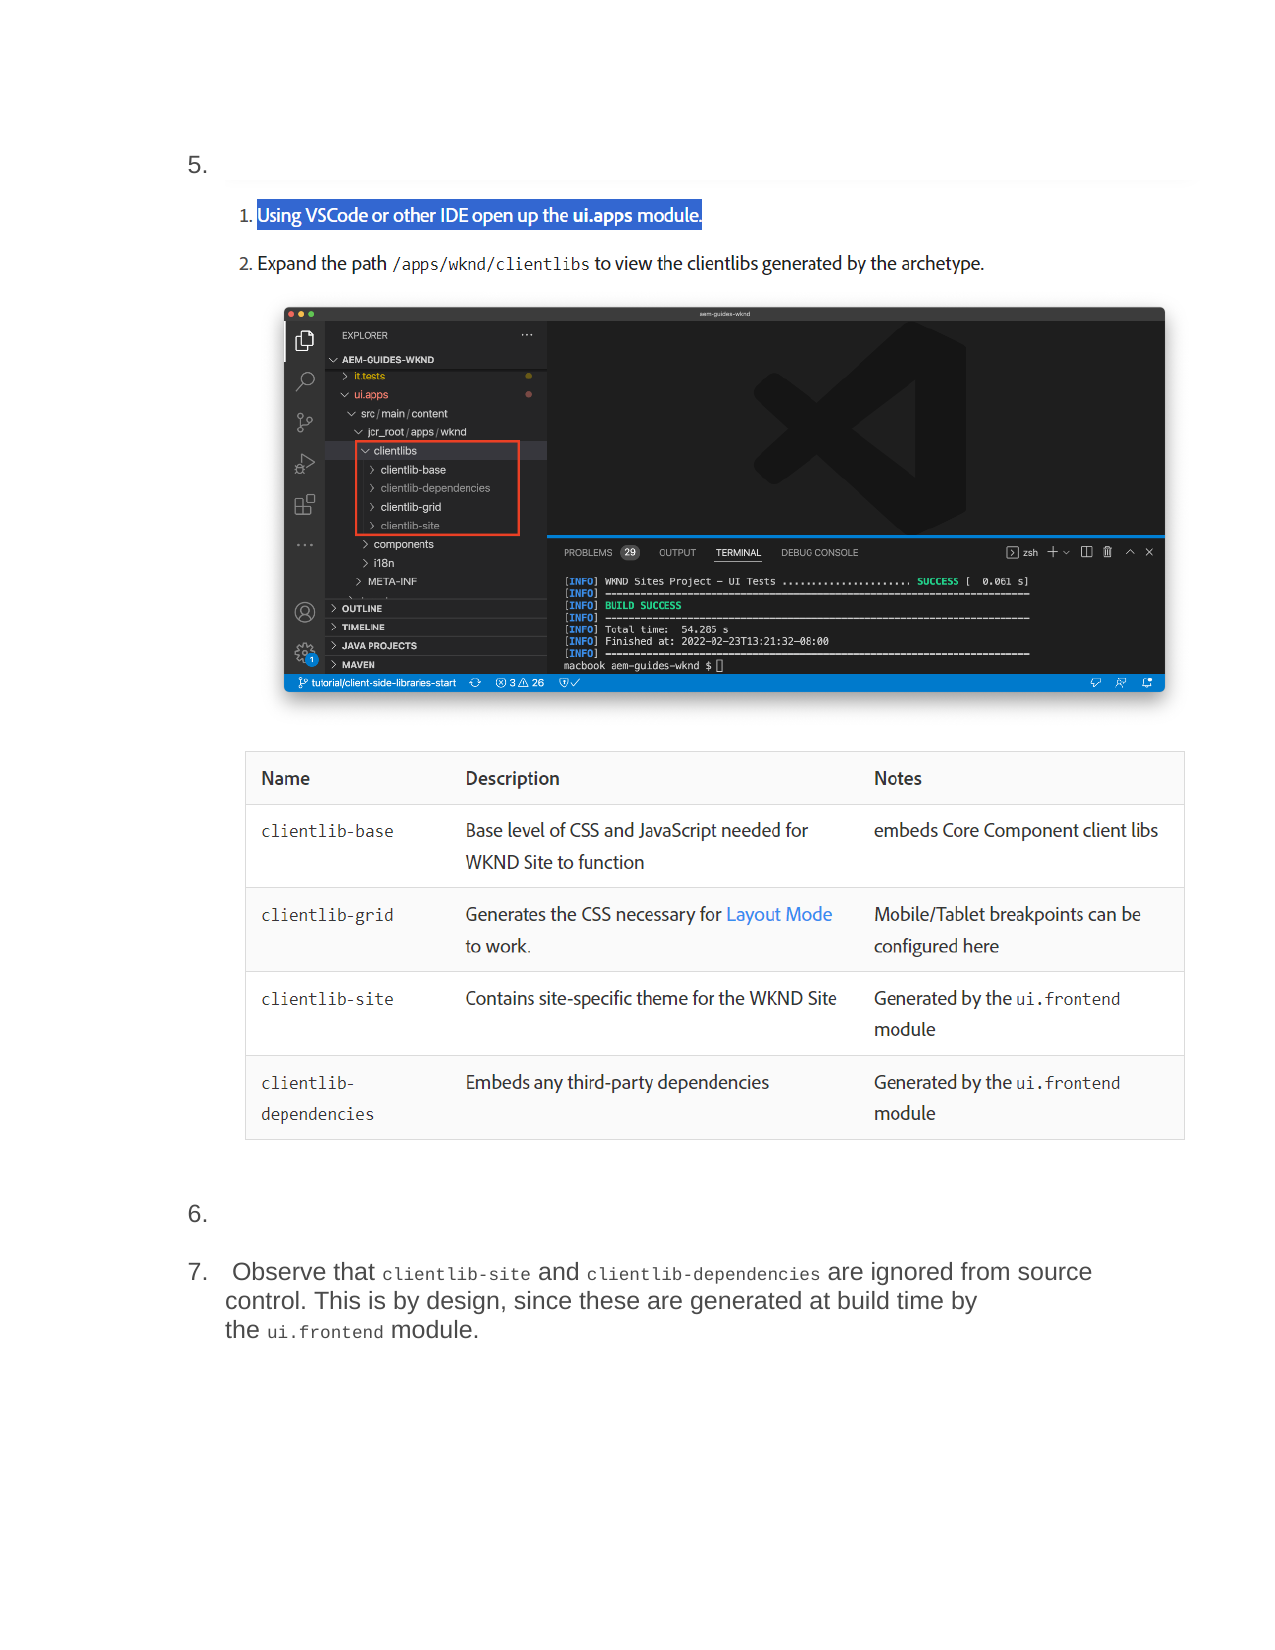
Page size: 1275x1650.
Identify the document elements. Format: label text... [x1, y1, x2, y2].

list Observe that clientlib-site and clientlib-dependencies are ignored from source control. This is by design, since these are generated at build time by the ui.frontend module. [187, 1257, 1125, 1344]
picture [225, 180, 1200, 729]
picture [225, 735, 1200, 1171]
